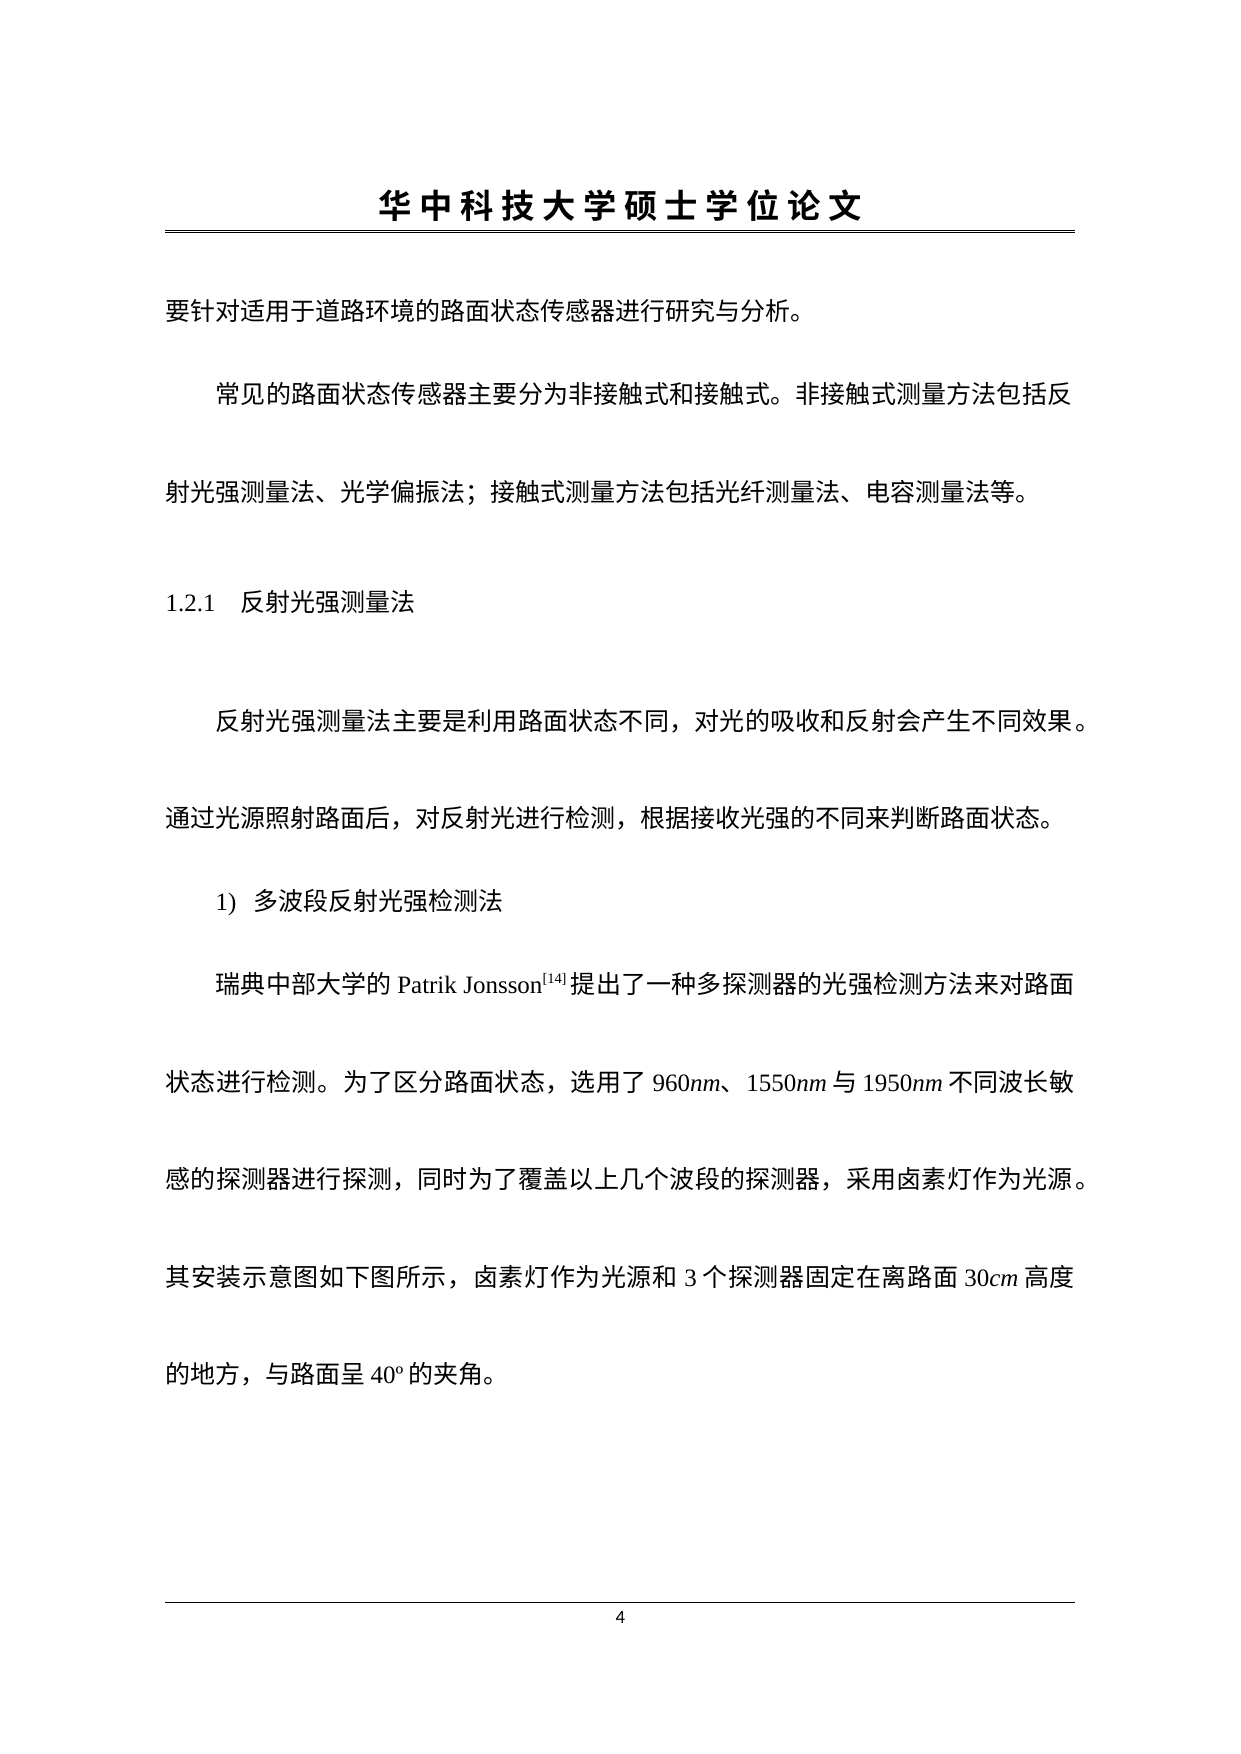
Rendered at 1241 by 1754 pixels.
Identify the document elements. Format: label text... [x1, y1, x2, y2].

text 瑞典中部大学的Patrik Jonsson[14] 提出了一种多探测器的光强检测方法来对路面状态进行检测。为了区分路面状态，选用了960nm、1550nm与1950nm不同波长敏感的探测器进行探测，同时为了覆盖以上几个波段的探测器，采用卤素灯作为光源。其安装示意图如下图所示，卤素灯作为光源和3个探测器固定在离路面30cm高度的地方，与路面呈40º的夹角。 [165, 950, 1075, 1405]
text 常见的路面状态传感器主要分为非接触式和接触式。非接触式测量方法包括反射光强测量法、光学偏振法；接触式测量方法包括光纤测量法、电容测量法等。 [165, 360, 1075, 523]
list 反射光强测量法 [165, 568, 1075, 633]
list 多波段反射光强检测法 [215, 867, 1075, 932]
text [165, 277, 1075, 342]
text 反射光强测量法主要是利用路面状态不同，对光的吸收和反射会产生不同效果。通过光源照射路面后，对反射光进行检测，根据接收光强的不同来判断路面状态。 [165, 687, 1075, 849]
